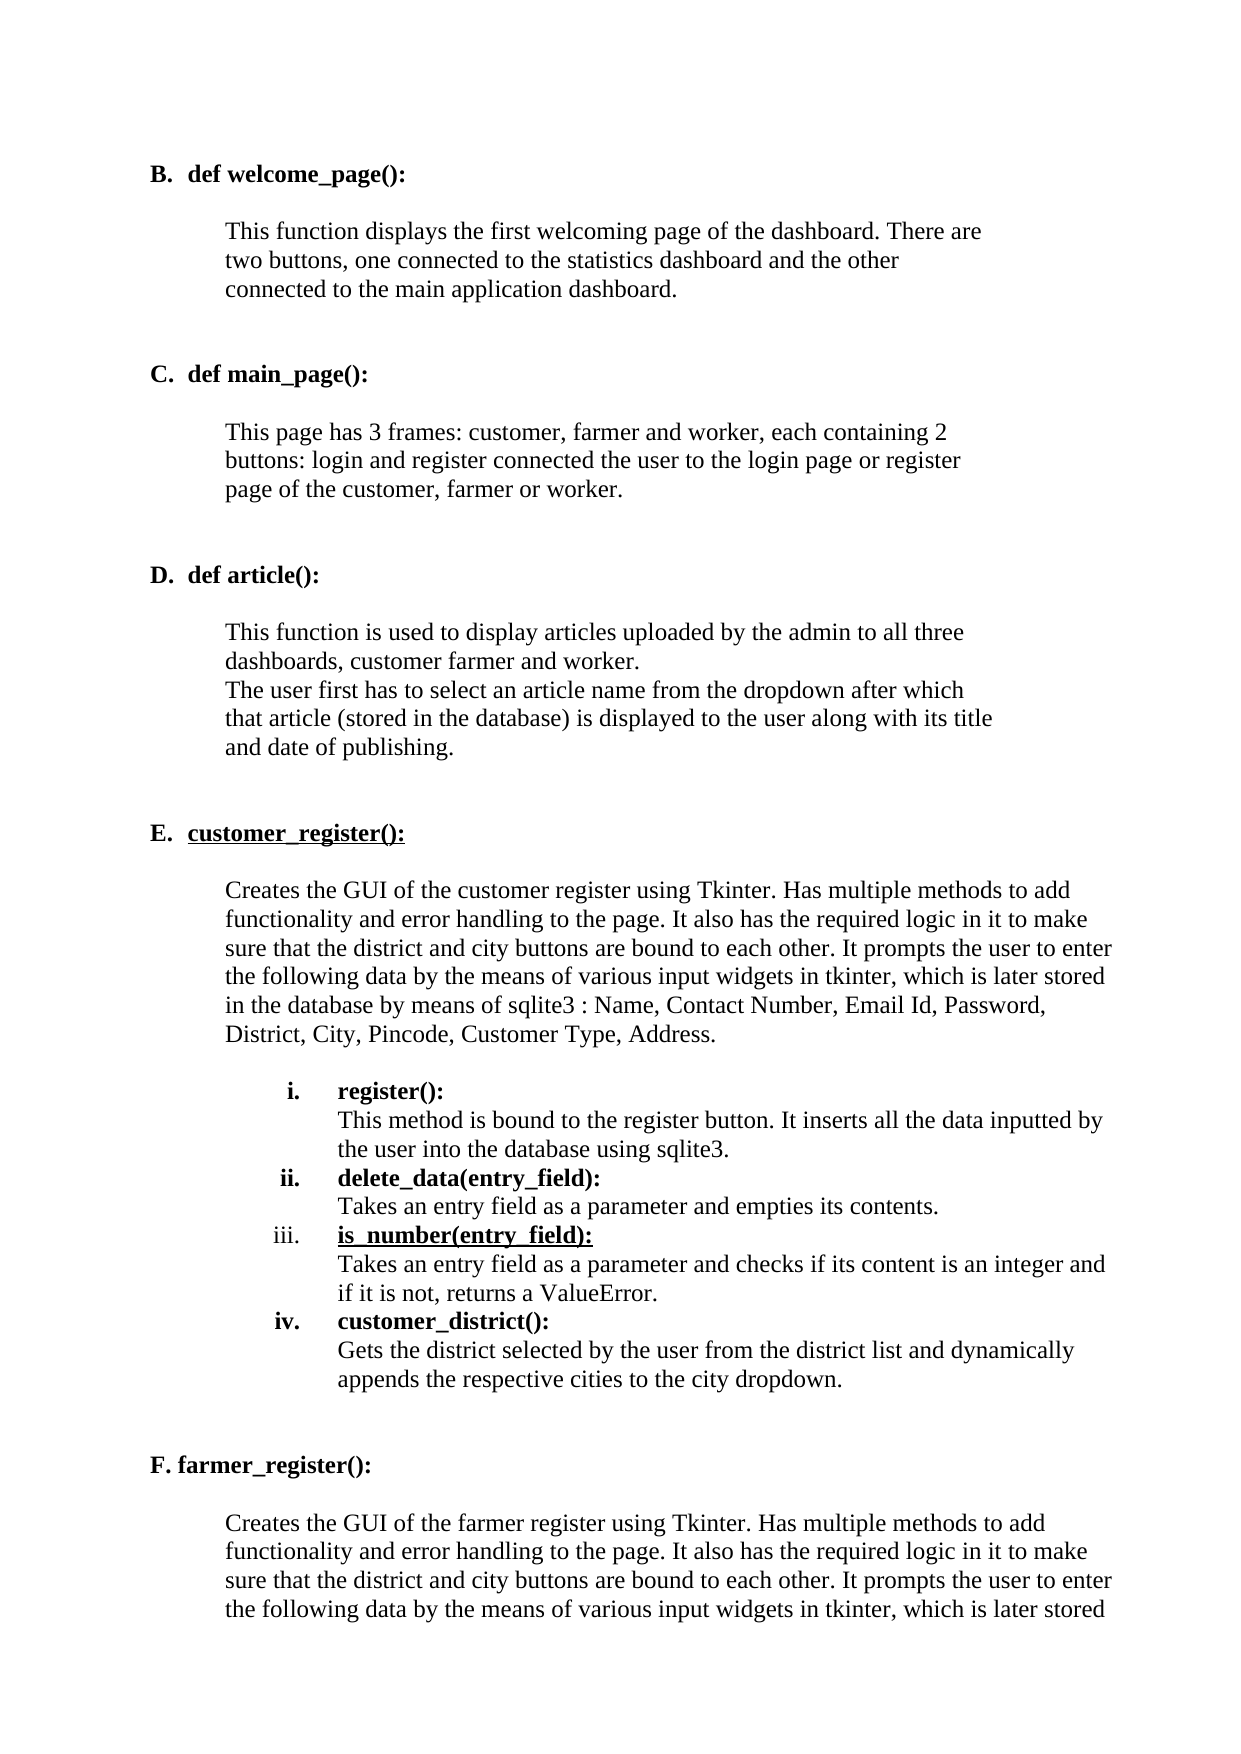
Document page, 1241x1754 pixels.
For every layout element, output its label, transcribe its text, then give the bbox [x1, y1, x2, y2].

list customer_district(): [300, 1306, 1116, 1335]
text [225, 1508, 1116, 1623]
list def article(): [150, 560, 1001, 588]
text Creates the GUI of the customer register using Tkinter. Has multiple methods to add functionality and error handling to the page. It also has the required logic in it to make sure that the district and city buttons are bound to each other. It prompts the user to enter the following data by the means of various input widgets in tkinter, which is later stored in the database by means of sqlite3 : Name, Contact Number, Email Id, Password, District, City, Pincode, Customer Type, Address. [225, 875, 1116, 1048]
list def main_page(): [150, 359, 1001, 388]
list delete_data(entry_field): [300, 1163, 1116, 1191]
list register(): [300, 1076, 1116, 1105]
list is_number(entry_field): [300, 1220, 1116, 1249]
text The user first has to select an article name from the dropdown after which that article (stored in the database) is displayed to the user along with its title and date of publishing. [225, 675, 1001, 761]
list customer_register(): [150, 818, 1116, 846]
list This method is bound to the register button. It inserts all the data inputted by the user into the database using sqlite3. [337, 1105, 1116, 1163]
list def welcome_page(): [150, 159, 1001, 187]
list Gets the district selected by the user from the district list and dynamically appends the respective cities to the city dropdown. [337, 1335, 1116, 1393]
list Takes an entry field as a parameter and checks if its content is an integer and if it is not, returns a ValueError. [337, 1249, 1116, 1306]
text This page has 3 frames: customer, farmer and worker, each containing 2 buttons: login and register connected the user to the login page or register page of the customer, farmer or worker. [225, 417, 1001, 503]
text This function displays the first welcoming page of the dashboard. There are two buttons, one connected to the statistics dashboard and the other connected to the main application dashboard. [225, 216, 1001, 302]
text F. farmer_register(): [150, 1450, 1116, 1479]
text This function is used to display articles uploaded by the admin to all three dashboards, customer farmer and worker. [225, 617, 1001, 675]
list Takes an entry field as a parameter and empties its contents. [337, 1191, 1116, 1220]
